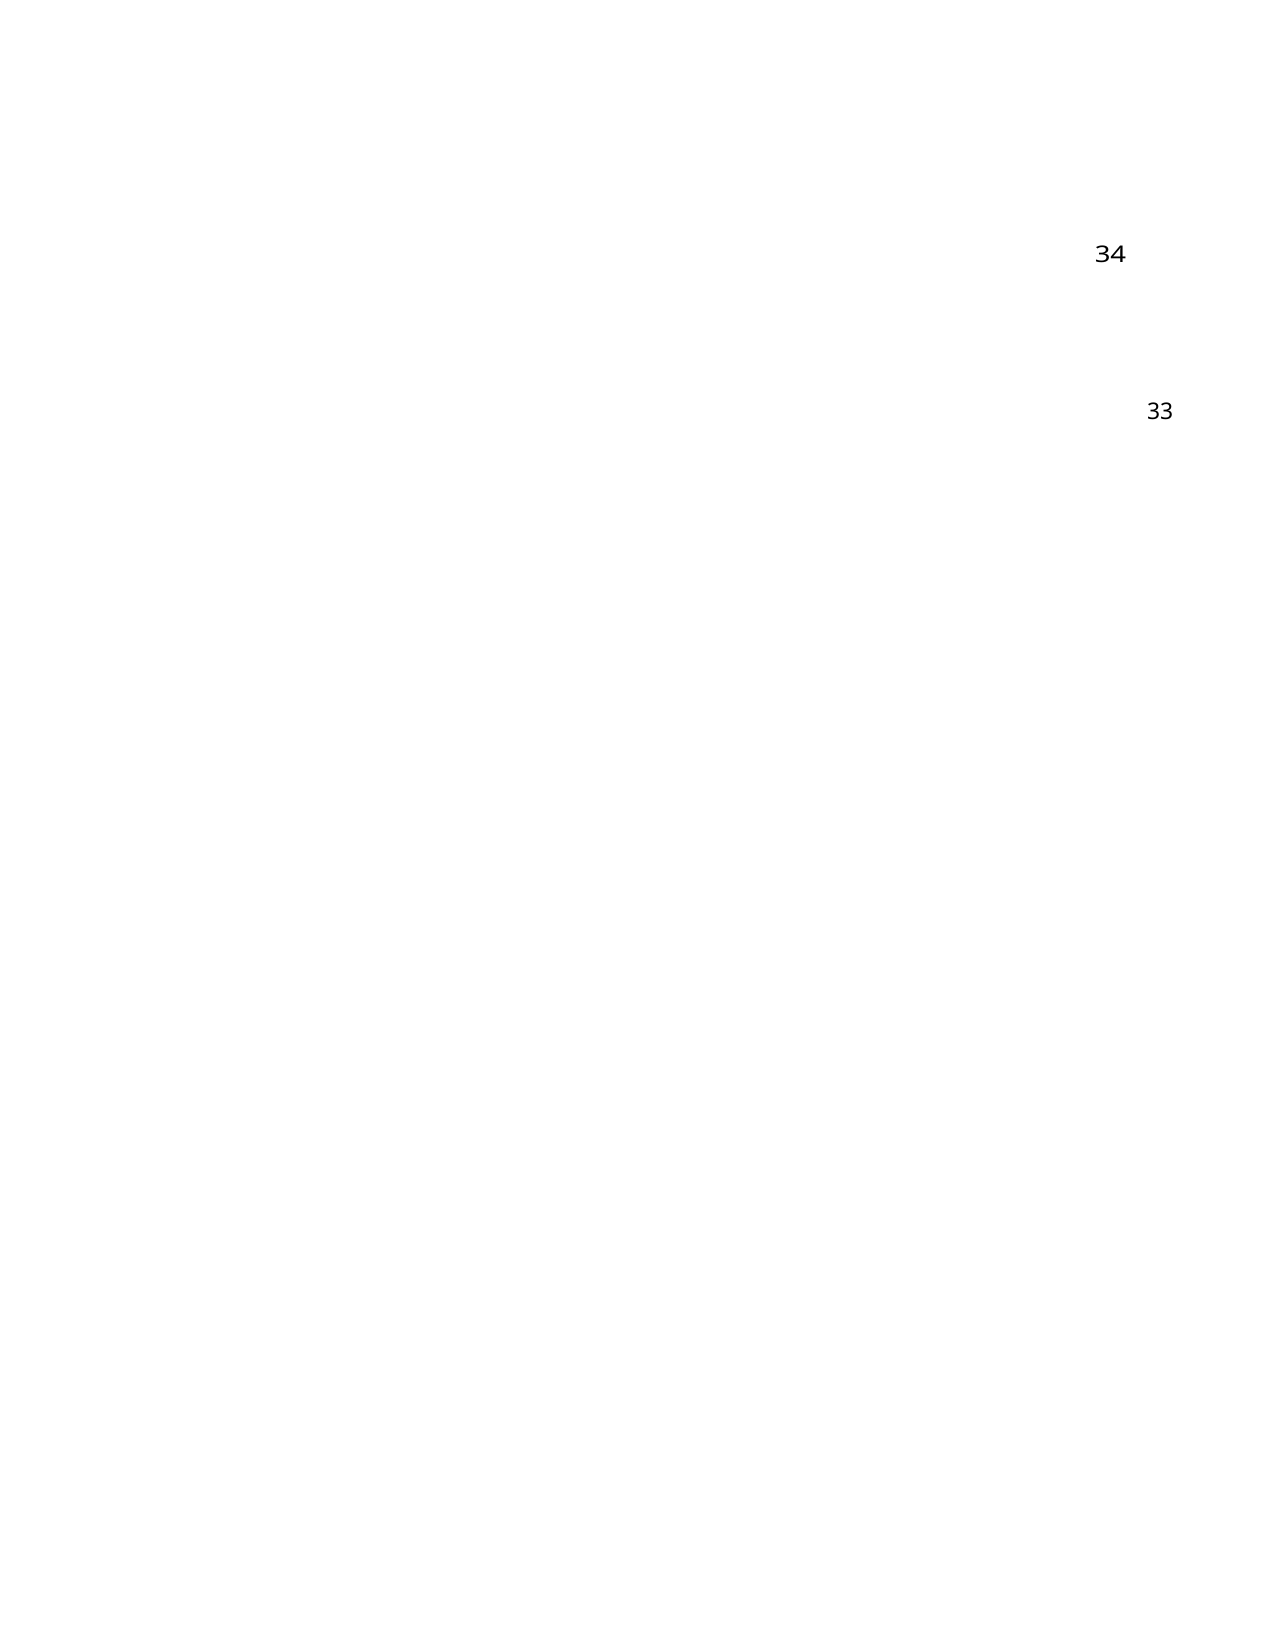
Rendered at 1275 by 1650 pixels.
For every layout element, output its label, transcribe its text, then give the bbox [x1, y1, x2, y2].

text 33 [129, 394, 1173, 426]
text 34 [129, 238, 1126, 269]
